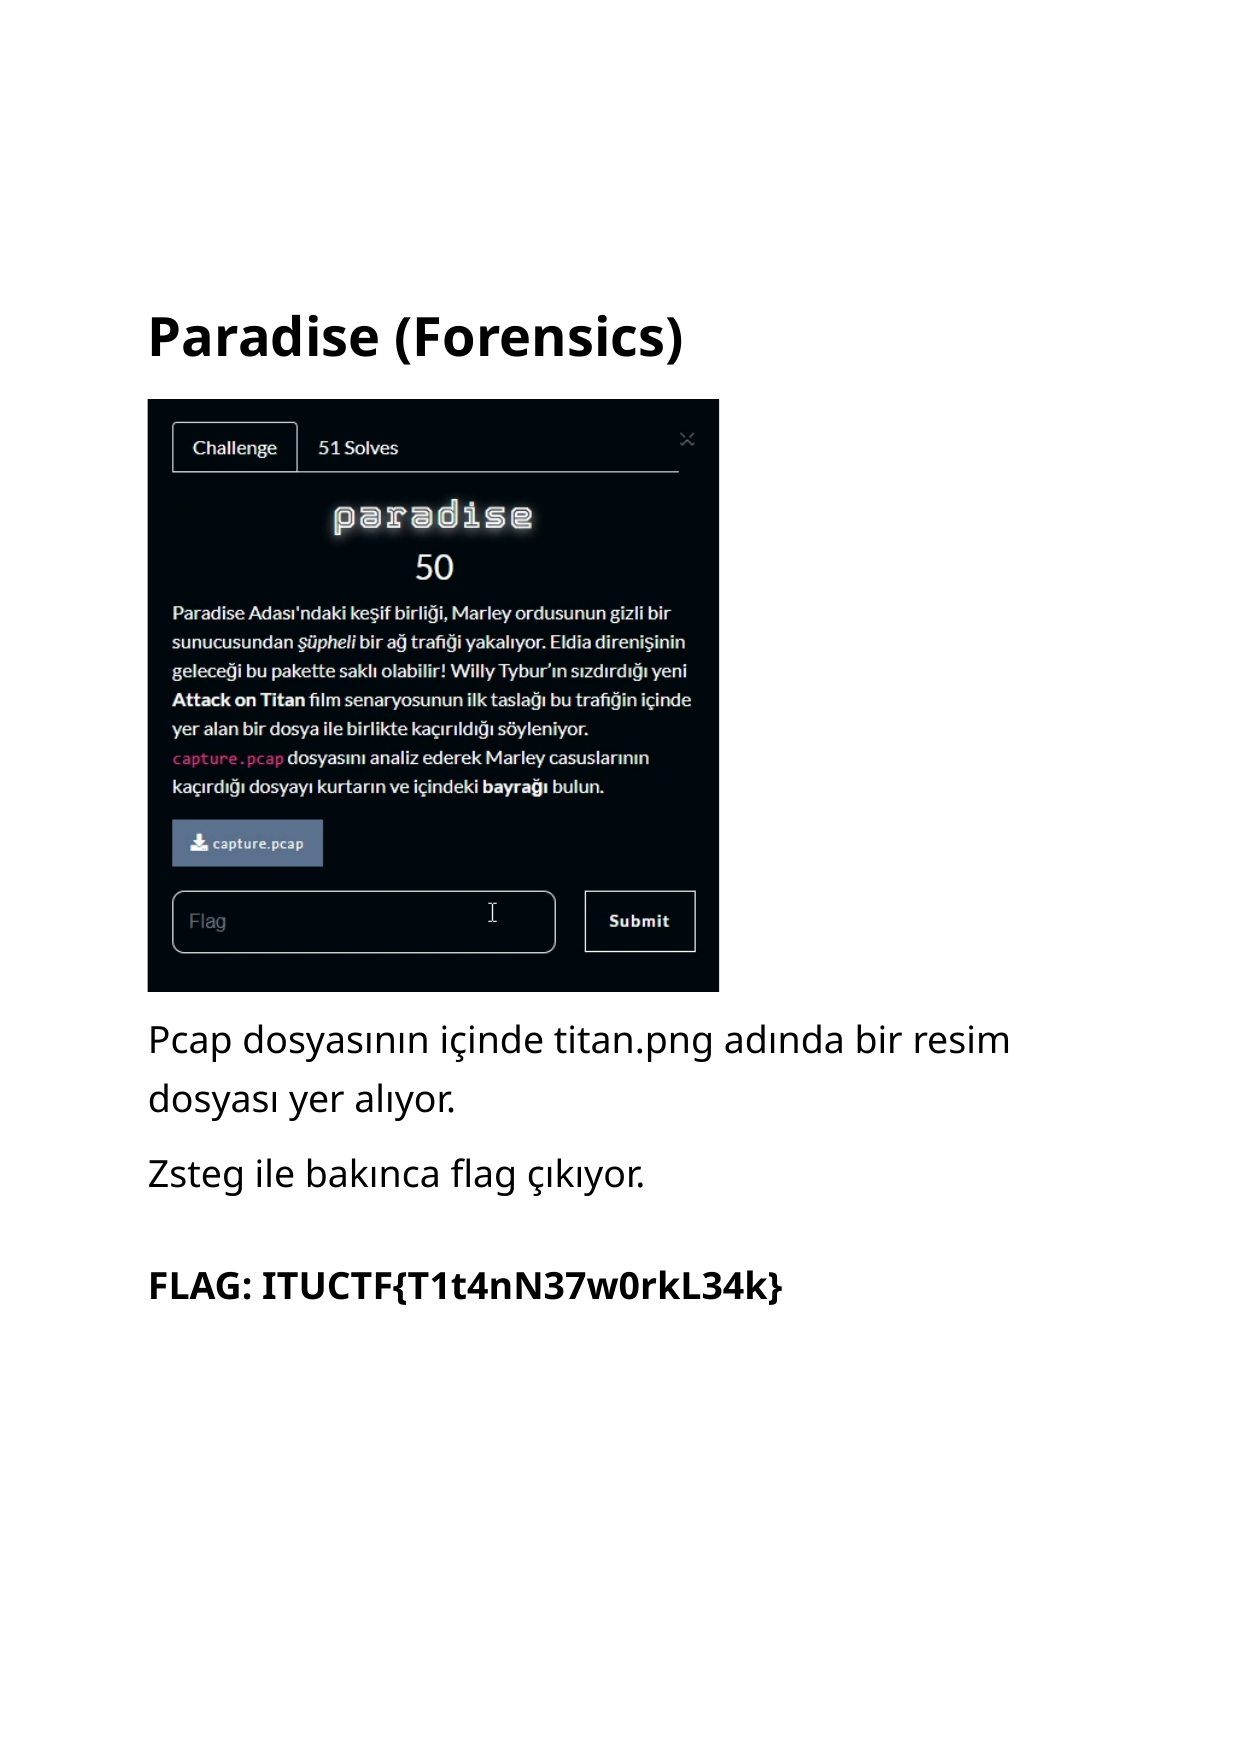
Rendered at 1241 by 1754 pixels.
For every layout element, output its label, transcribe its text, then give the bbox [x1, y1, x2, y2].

picture [147, 399, 720, 992]
text Zsteg ile bakınca flag çıkıyor. [148, 1148, 1093, 1238]
text FLAG: ITUCTF{T1t4nN37w0rkL34k} [148, 1259, 1093, 1311]
text Paradise (Forensics) [148, 298, 1093, 372]
text Pcap dosyasının içinde titan.png adında bir resim dosyası yer alıyor. [148, 1014, 1093, 1123]
